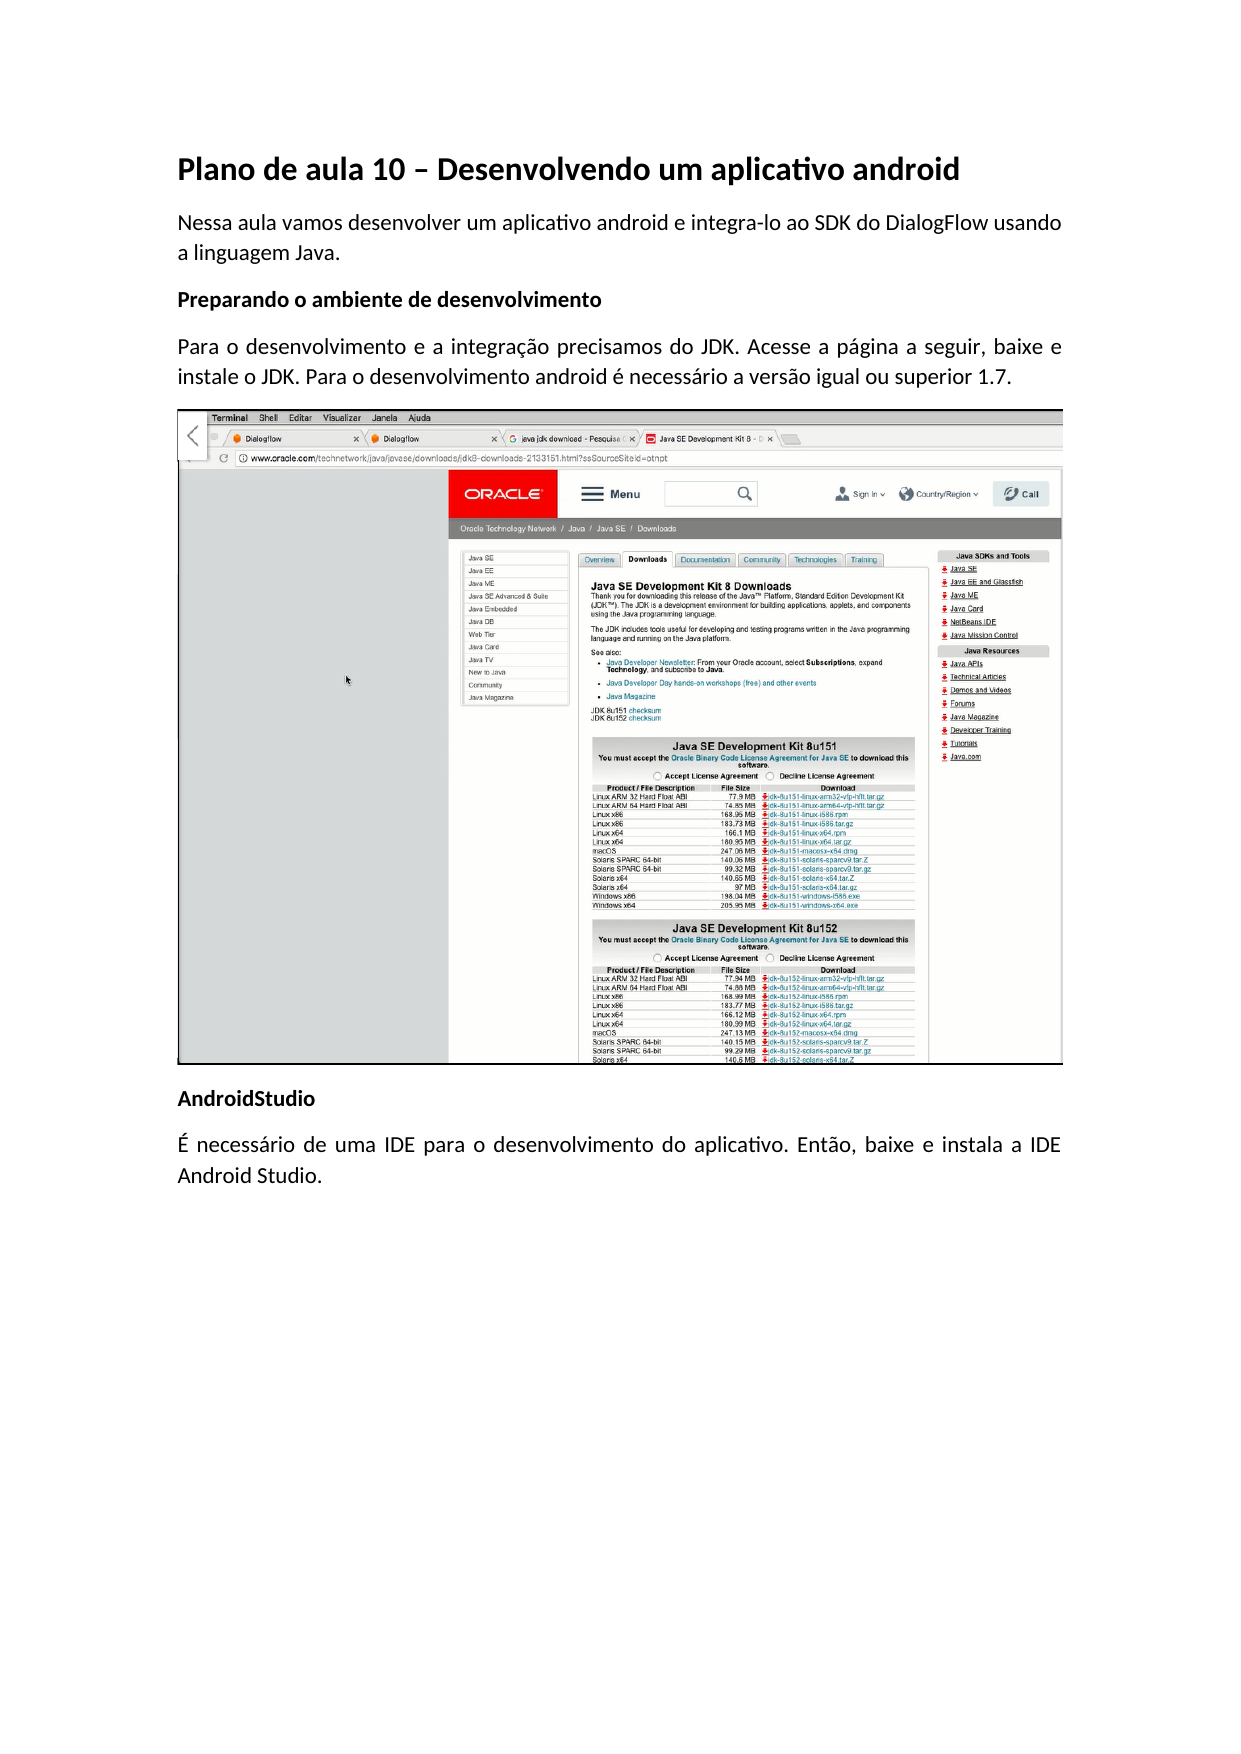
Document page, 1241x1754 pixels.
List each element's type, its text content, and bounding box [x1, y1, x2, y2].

text Nessa aula vamos desenvolver um aplicativo android e integra-lo ao SDK do DialogFlow usando a linguagem Java. [177, 208, 1063, 266]
text É necessário de uma IDE para o desenvolvimento do aplicativo. Então, baixe e instala a IDE Android Studio. [177, 1131, 1063, 1189]
text AndroidStudio [177, 1084, 1063, 1112]
text Para o desenvolvimento e a integração precisamos do JDK. Acesse a página a seguir, baixe e instale o JDK. Para o desenvolvimento android é necessário a versão igual ou superior 1.7. [177, 332, 1063, 390]
picture [177, 409, 1063, 1065]
text Preparando o ambiente de desenvolvimento [177, 285, 1063, 313]
text Plano de aula 10 – Desenvolvendo um aplicativo android [177, 148, 1063, 188]
